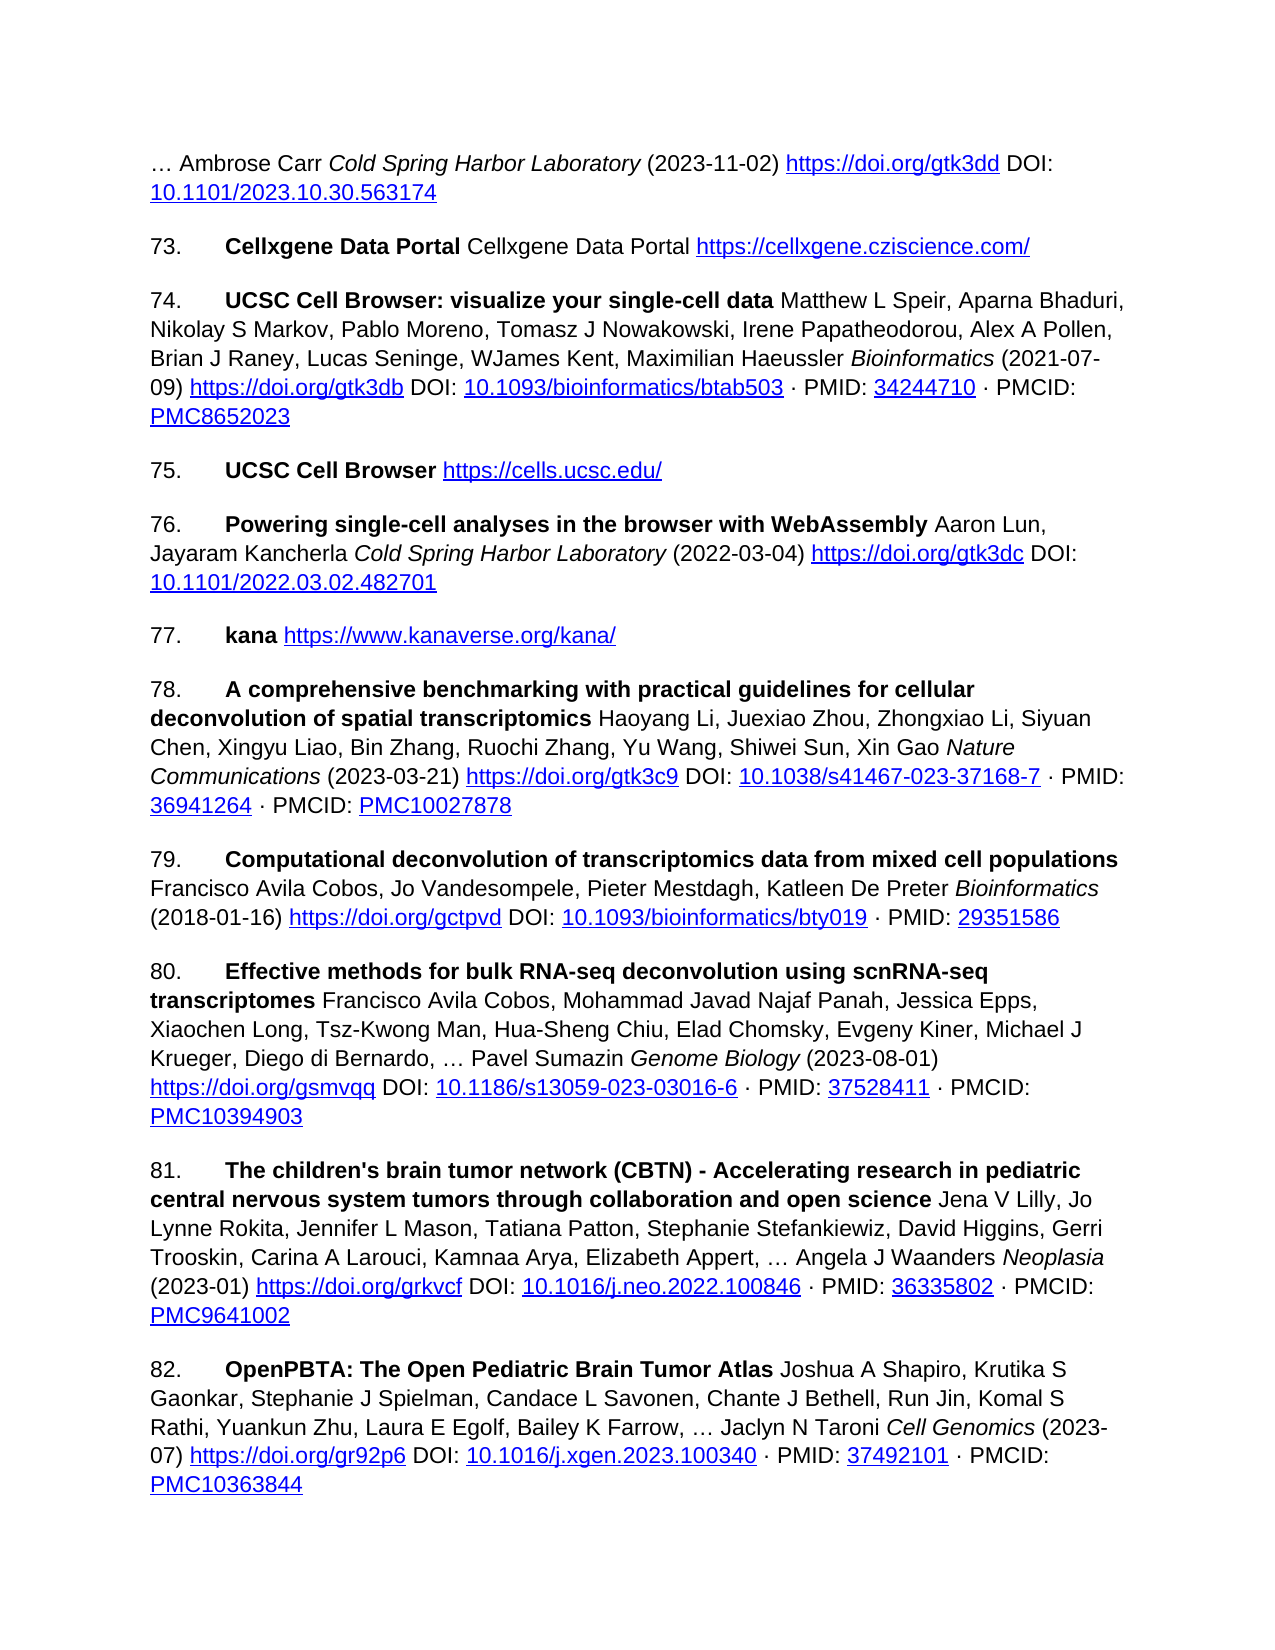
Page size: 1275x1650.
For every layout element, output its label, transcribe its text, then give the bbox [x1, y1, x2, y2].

text 82. OpenPBTA: The Open Pediatric Brain Tumor Atlas Joshua A Shapiro, Krutika S Gaonkar, Stephanie J Spielman, Candace L Savonen, Chante J Bethell, Run Jin, Komal S Rathi, Yuankun Zhu, Laura E Egolf, Bailey K Farrow, … Jaclyn N Taroni Cell Genomics (2023-07) https://doi.org/gr92p6 DOI: 10.1016/j.xgen.2023.100340 · PMID: 37492101 · PMCID: PMC10363844 [150, 1356, 1125, 1498]
text 75. UCSC Cell Browser https://cells.ucsc.edu/ [150, 457, 1125, 483]
text 81. The children's brain tumor network (CBTN) - Accelerating research in pediatric central nervous system tumors through collaboration and open science Jena V Lilly, Jo Lynne Rokita, Jennifer L Mason, Tatiana Patton, Stephanie Stefankiewiz, David Higgins, Gerri Trooskin, Carina A Larouci, Kamnaa Arya, Elizabeth Appert, … Angela J Waanders Neoplasia (2023-01) https://doi.org/grkvcf DOI: 10.1016/j.neo.2022.100846 · PMID: 36335802 · PMCID: PMC9641002 [150, 1157, 1125, 1328]
text 76. Powering single-cell analyses in the browser with WebAssembly Aaron Lun, Jayaram Kancherla Cold Spring Harbor Laboratory (2022-03-04) https://doi.org/gtk3dc DOI: 10.1101/2022.03.02.482701 [150, 511, 1125, 595]
text 78. A comprehensive benchmarking with practical guidelines for cellular deconvolution of spatial transcriptomics Haoyang Li, Juexiao Zhou, Zhongxiao Li, Siyuan Chen, Xingyu Liao, Bin Zhang, Ruochi Zhang, Yu Wang, Shiwei Sun, Xin Gao Nature Communications (2023-03-21) https://doi.org/gtk3c9 DOI: 10.1038/s41467-023-37168-7 · PMID: 36941264 · PMCID: PMC10027878 [150, 676, 1125, 819]
text 73. Cellxgene Data Portal Cellxgene Data Portal https://cellxgene.cziscience.com/ [150, 233, 1125, 259]
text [150, 150, 1125, 205]
text 77. kana https://www.kanaverse.org/kana/ [150, 622, 1125, 649]
text 79. Computational deconvolution of transcriptomics data from mixed cell populations Francisco Avila Cobos, Jo Vandesompele, Pieter Mestdagh, Katleen De Preter Bioinformatics (2018-01-16) https://doi.org/gctpvd DOI: 10.1093/bioinformatics/bty019 · PMID: 29351586 [150, 846, 1125, 931]
text 80. Effective methods for bulk RNA-seq deconvolution using scnRNA-seq transcriptomes Francisco Avila Cobos, Mohammad Javad Najaf Panah, Jessica Epps, Xiaochen Long, Tsz-Kwong Man, Hua-Sheng Chiu, Elad Chomsky, Evgeny Kiner, Michael J Krueger, Diego di Bernardo, … Pavel Sumazin Genome Biology (2023-08-01) https://doi.org/gsmvqq DOI: 10.1186/s13059-023-03016-6 · PMID: 37528411 · PMCID: PMC10394903 [150, 958, 1125, 1129]
text 74. UCSC Cell Browser: visualize your single-cell data Matthew L Speir, Aparna Bhaduri, Nikolay S Markov, Pablo Moreno, Tomasz J Nowakowski, Irene Papatheodorou, Alex A Pollen, Brian J Raney, Lucas Seninge, WJames Kent, Maximilian Haeussler Bioinformatics (2021-07-09) https://doi.org/gtk3db DOI: 10.1093/bioinformatics/btab503 · PMID: 34244710 · PMCID: PMC8652023 [150, 287, 1125, 429]
